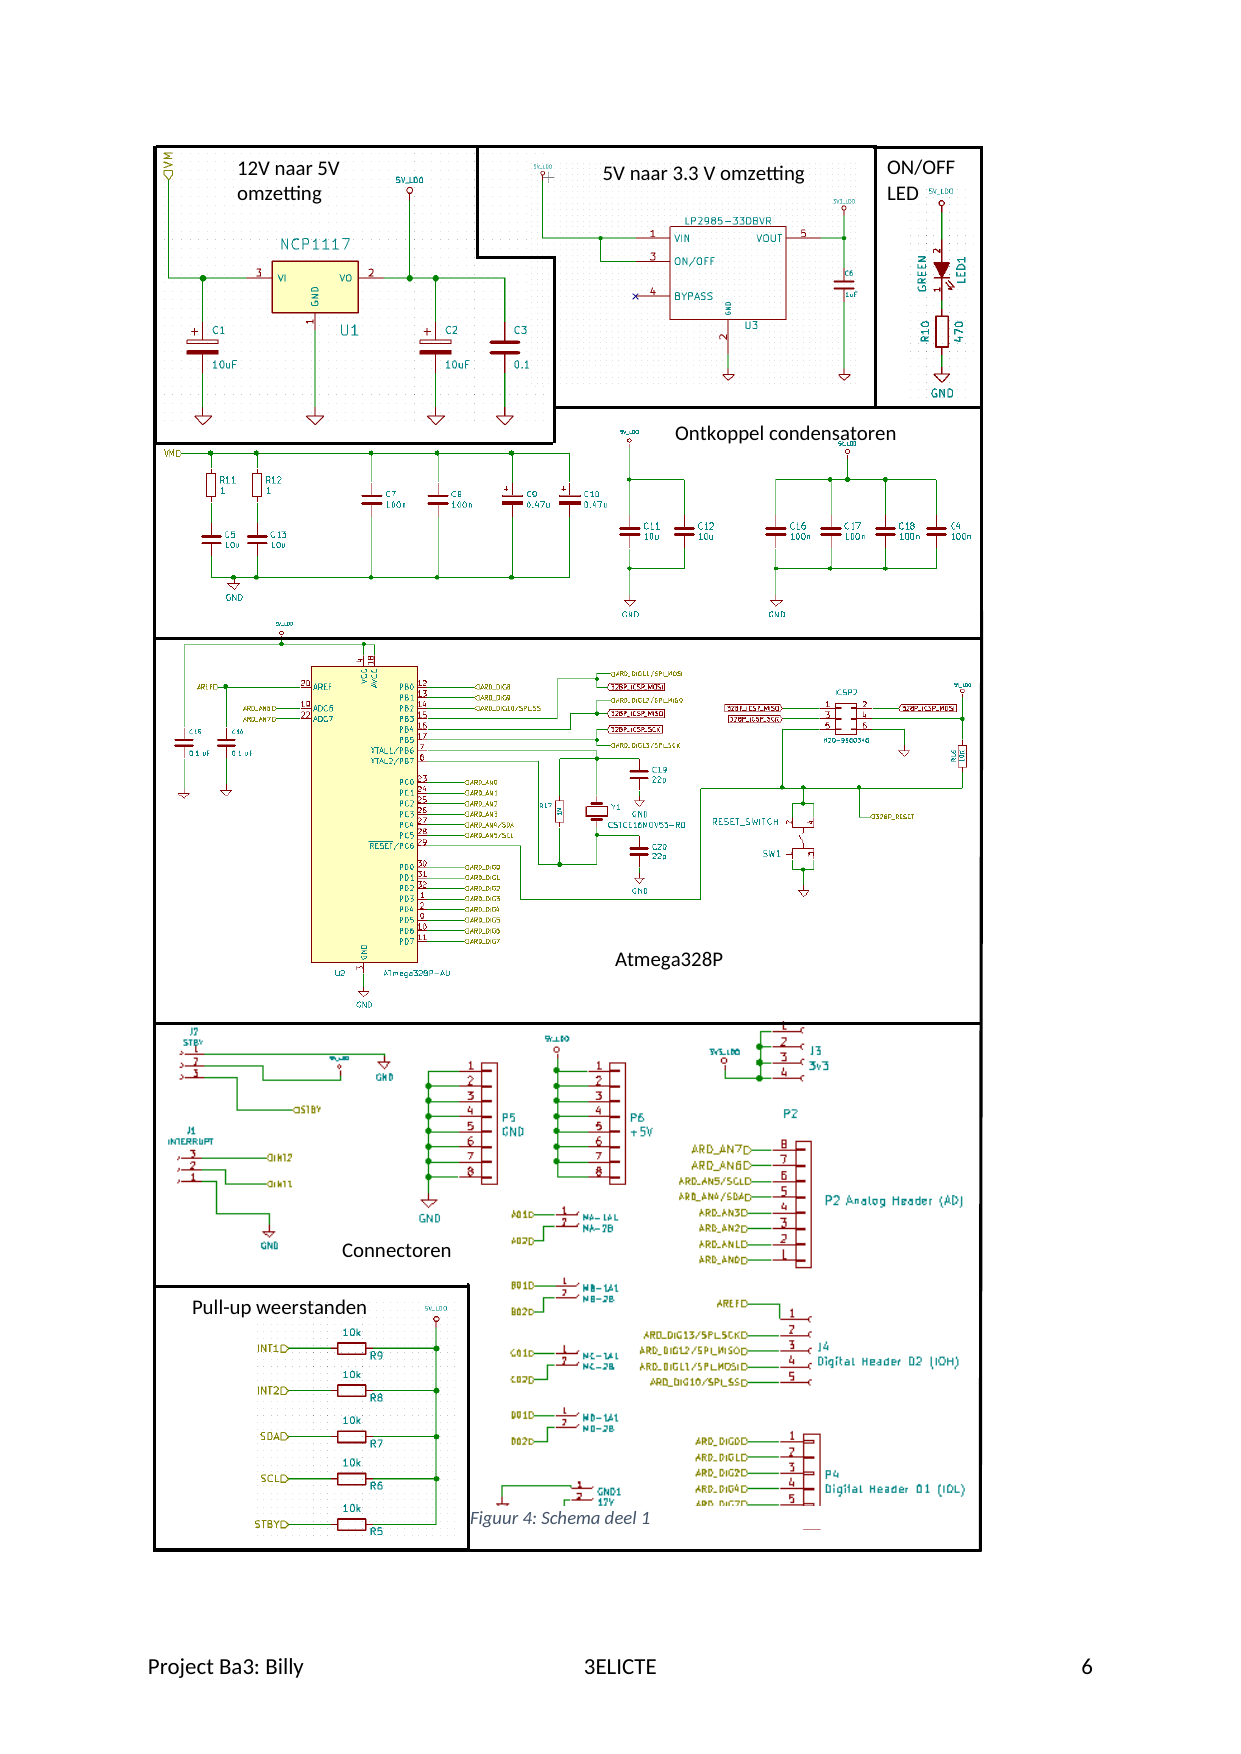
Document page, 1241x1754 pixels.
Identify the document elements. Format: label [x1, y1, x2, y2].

picture [173, 640, 980, 1012]
picture [158, 412, 980, 637]
picture [909, 188, 916, 199]
picture [479, 148, 858, 385]
picture [907, 186, 974, 399]
picture [158, 148, 553, 442]
picture [252, 1299, 460, 1541]
picture [158, 1025, 974, 1541]
